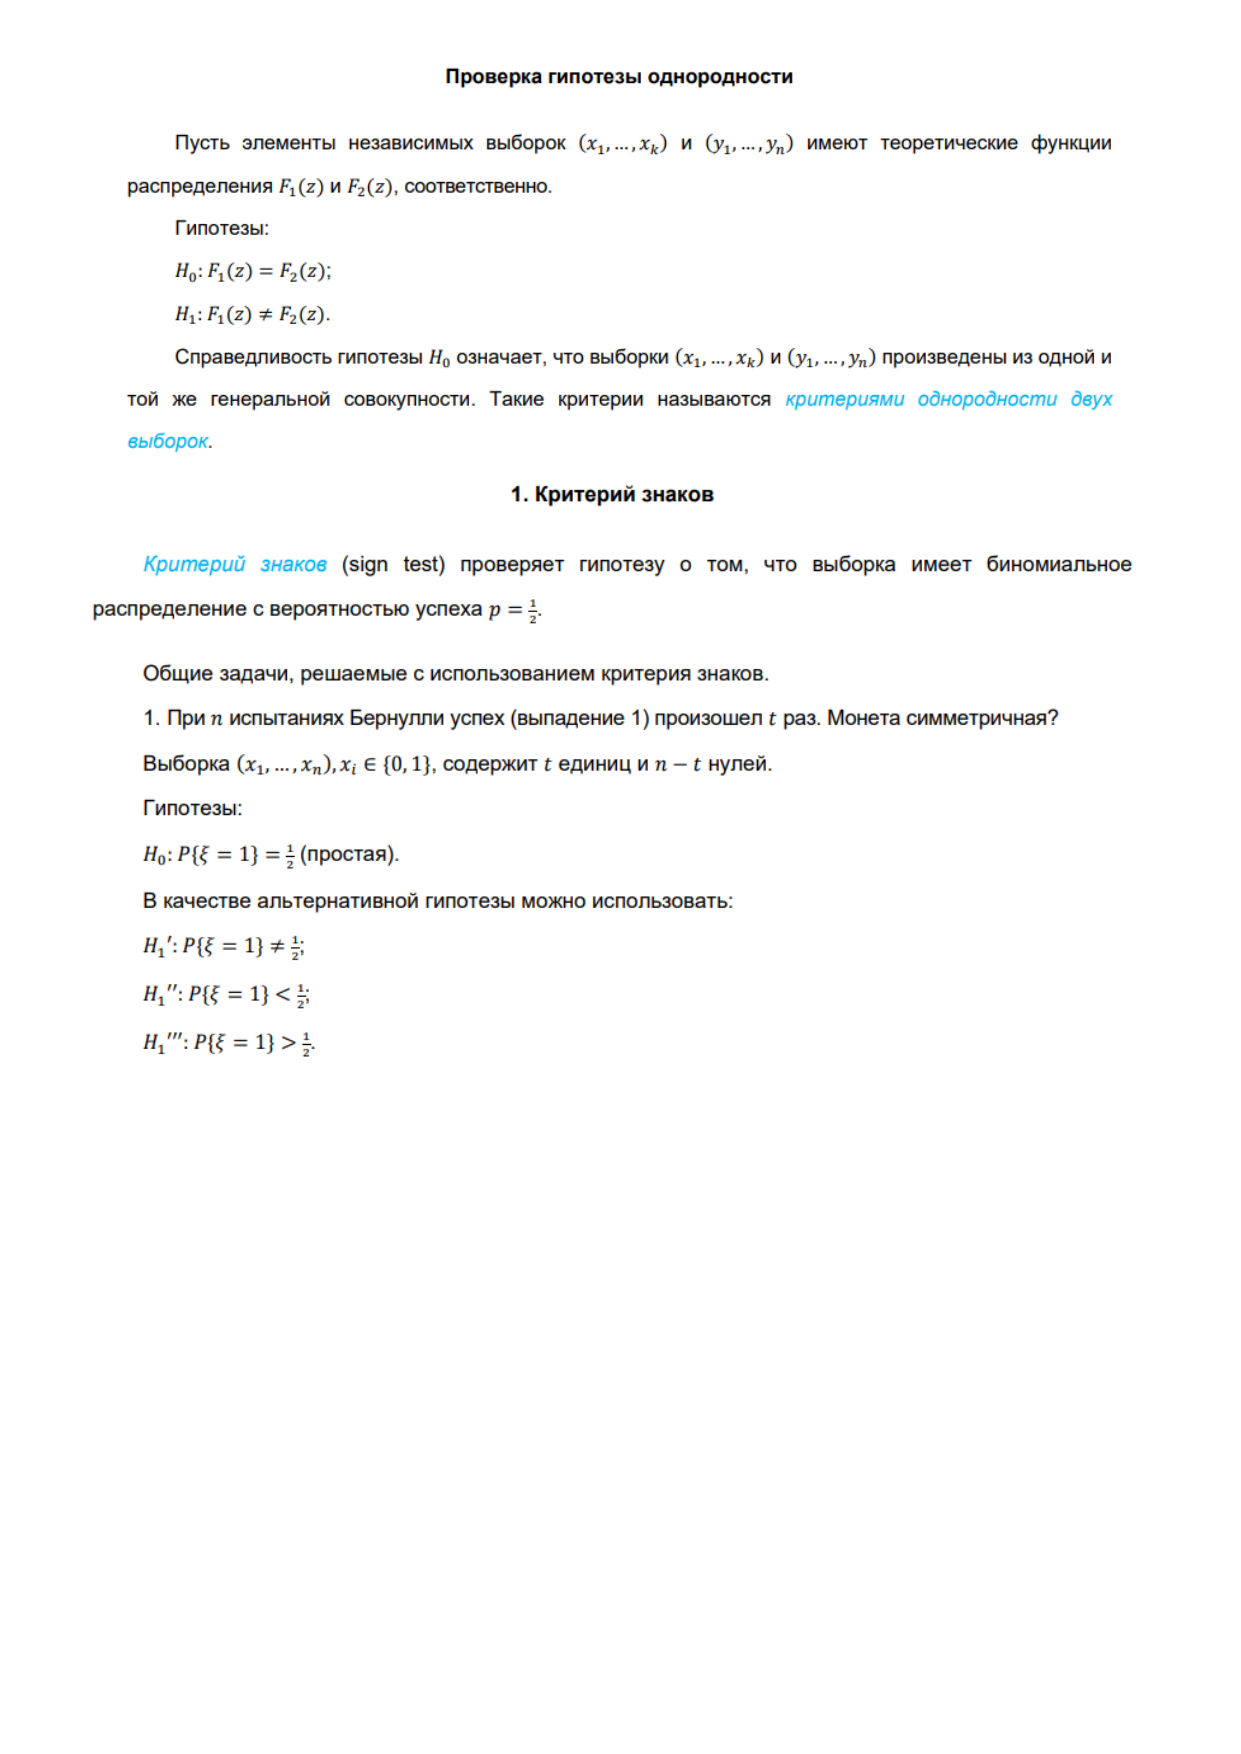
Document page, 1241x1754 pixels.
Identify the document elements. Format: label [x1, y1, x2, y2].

picture [88, 59, 1153, 1077]
